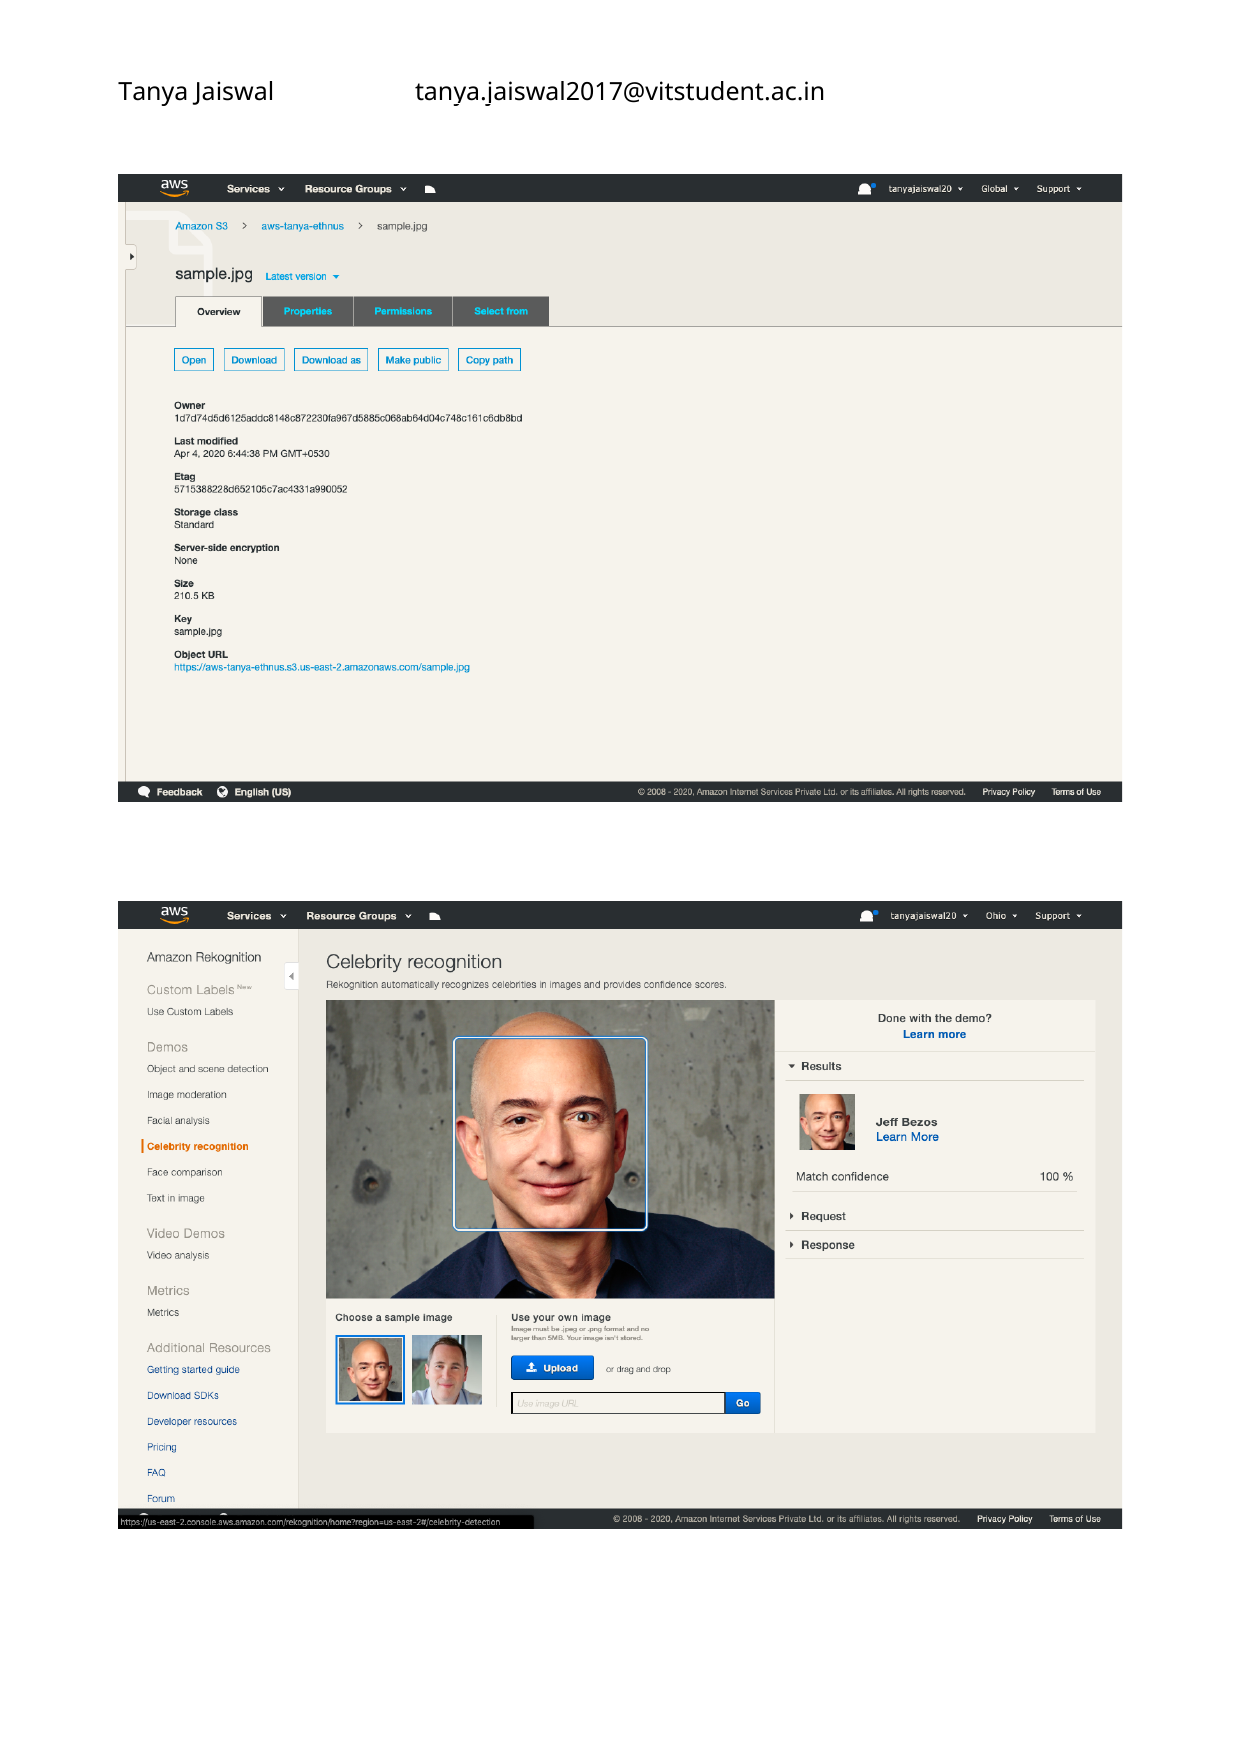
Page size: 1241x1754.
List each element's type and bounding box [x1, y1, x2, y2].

picture [118, 901, 1123, 1529]
picture [118, 174, 1123, 802]
